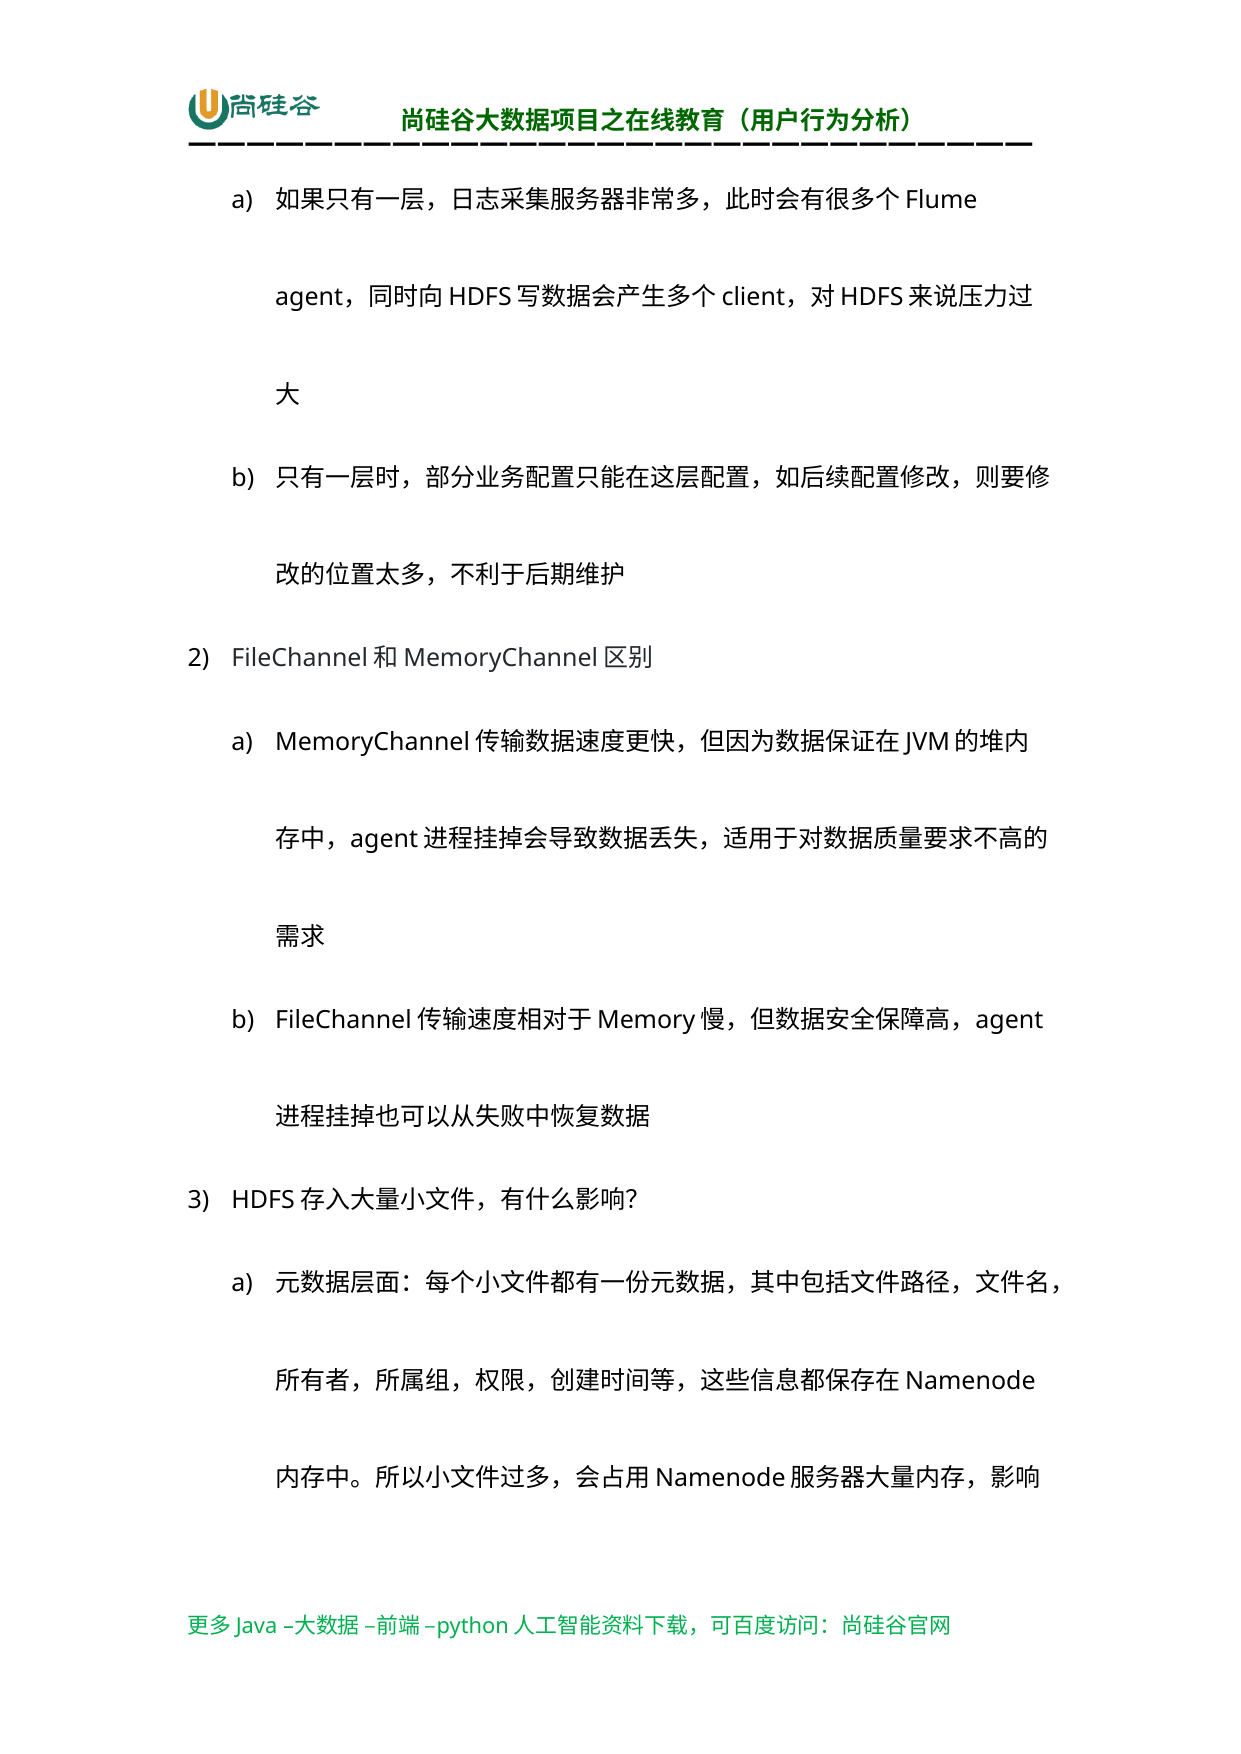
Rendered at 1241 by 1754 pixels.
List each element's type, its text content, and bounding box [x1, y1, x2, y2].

list FileChannel传输速度相对于Memory慢，但数据安全保障高，agent进程挂掉也可以从失败中恢复数据 [231, 985, 1053, 1147]
list 只有一层时，部分业务配置只能在这层配置，如后续配置修改，则要修改的位置太多，不利于后期维护 [231, 443, 1053, 605]
list HDFS存入大量小文件，有什么影响？ [187, 1165, 1053, 1230]
list 如果只有一层，日志采集服务器非常多，此时会有很多个Flume agent，同时向HDFS写数据会产生多个client，对HDFS来说压力过大 [231, 165, 1053, 425]
picture [187, 88, 320, 130]
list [231, 1248, 1053, 1508]
list MemoryChannel传输数据速度更快，但因为数据保证在JVM的堆内存中，agent进程挂掉会导致数据丢失，适用于对数据质量要求不高的需求 [231, 707, 1053, 967]
list FileChannel和MemoryChannel区别 [187, 623, 1053, 688]
